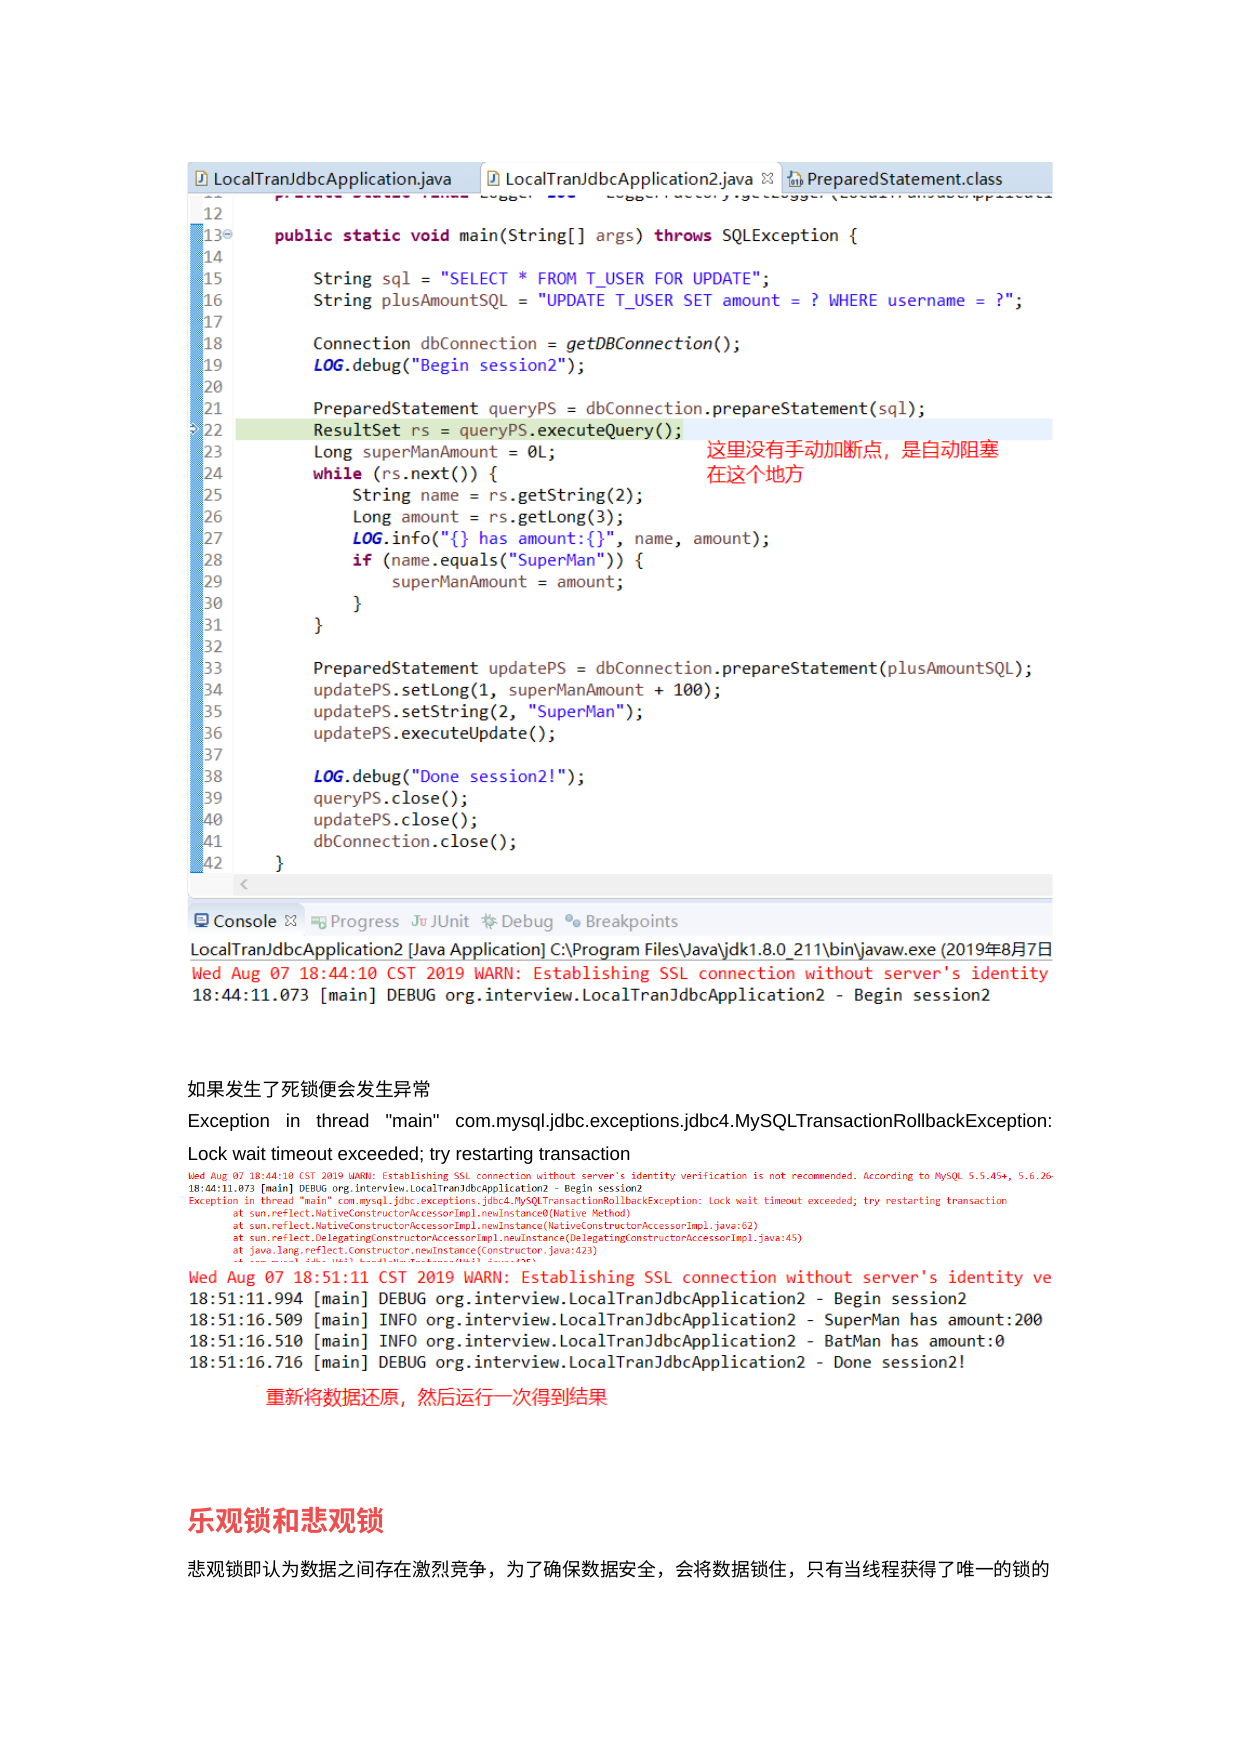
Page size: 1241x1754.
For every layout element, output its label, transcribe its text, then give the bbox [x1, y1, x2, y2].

text 如果发生了死锁便会发生异常 [187, 1072, 1053, 1104]
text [187, 1552, 1053, 1584]
picture [187, 162, 1053, 1044]
picture [187, 1169, 1053, 1262]
picture [187, 1267, 1053, 1425]
subtitle 乐观锁和悲观锁 [187, 1487, 1053, 1552]
text Exception in thread "main" com.mysql.jdbc.exceptions.jdbc4.MySQLTransactionRollbackException: Lock wait timeout exceeded; try restarting transaction [187, 1104, 1053, 1169]
